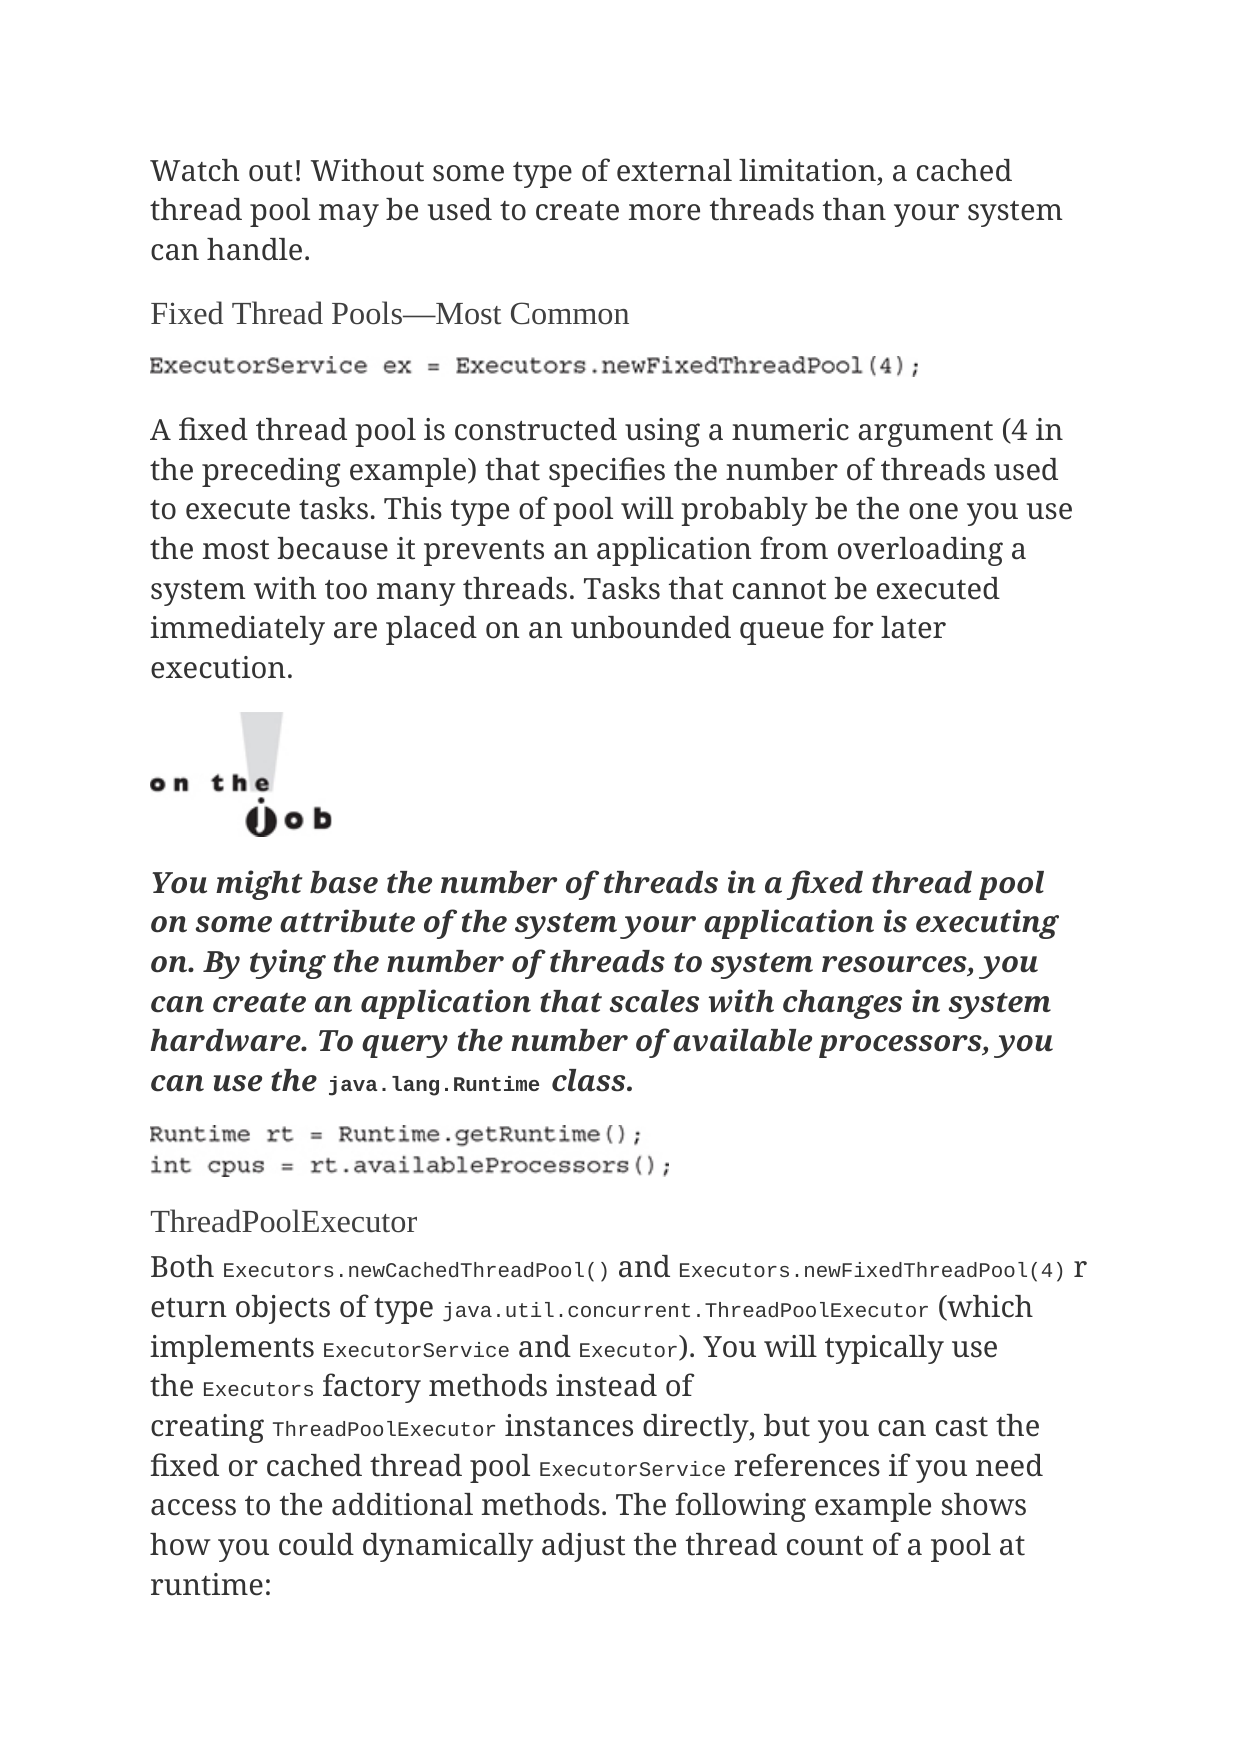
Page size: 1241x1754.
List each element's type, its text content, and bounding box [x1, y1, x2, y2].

text Watch out! Without some type of external limitation, a cached thread pool may be used to create more threads than your system can handle. [150, 150, 1090, 269]
text A fixed thread pool is constructed using a numeric argument (4 in the preceding example) that specifies the number of threads used to execute tasks. This type of pool will probably be the one you use the most because it prevents an application from overloading a system with too many threads. Tasks that cannot be executed immediately are placed on an unbounded queue for later execution. [150, 409, 1090, 687]
text Fixed Thread Pools—Most Common [150, 294, 1090, 331]
picture [150, 712, 332, 837]
picture [150, 1125, 669, 1177]
text Both Executors.newCachedThreadPool() and Executors.newFixedThreadPool(4) return objects of type java.util.concurrent.ThreadPoolExecutor (which implements ExecutorService and Executor). You will typically use the Executors factory methods instead of creating ThreadPoolExecutor instances directly, but you can cast the fixed or cached thread pool ExecutorService references if you need access to the additional methods. The following example shows how you could dynamically adjust the thread count of a pool at runtime: [150, 1247, 1090, 1604]
text ThreadPoolExecutor [150, 1202, 1090, 1239]
picture [150, 356, 918, 377]
text You might base the number of threads in a fixed thread pool on some attribute of the system your application is executing on. By tying the number of threads to system resources, you can create an application that scales with changes in system hardware. To query the number of available processors, you can use the java.lang.Runtime class. [150, 862, 1090, 1100]
